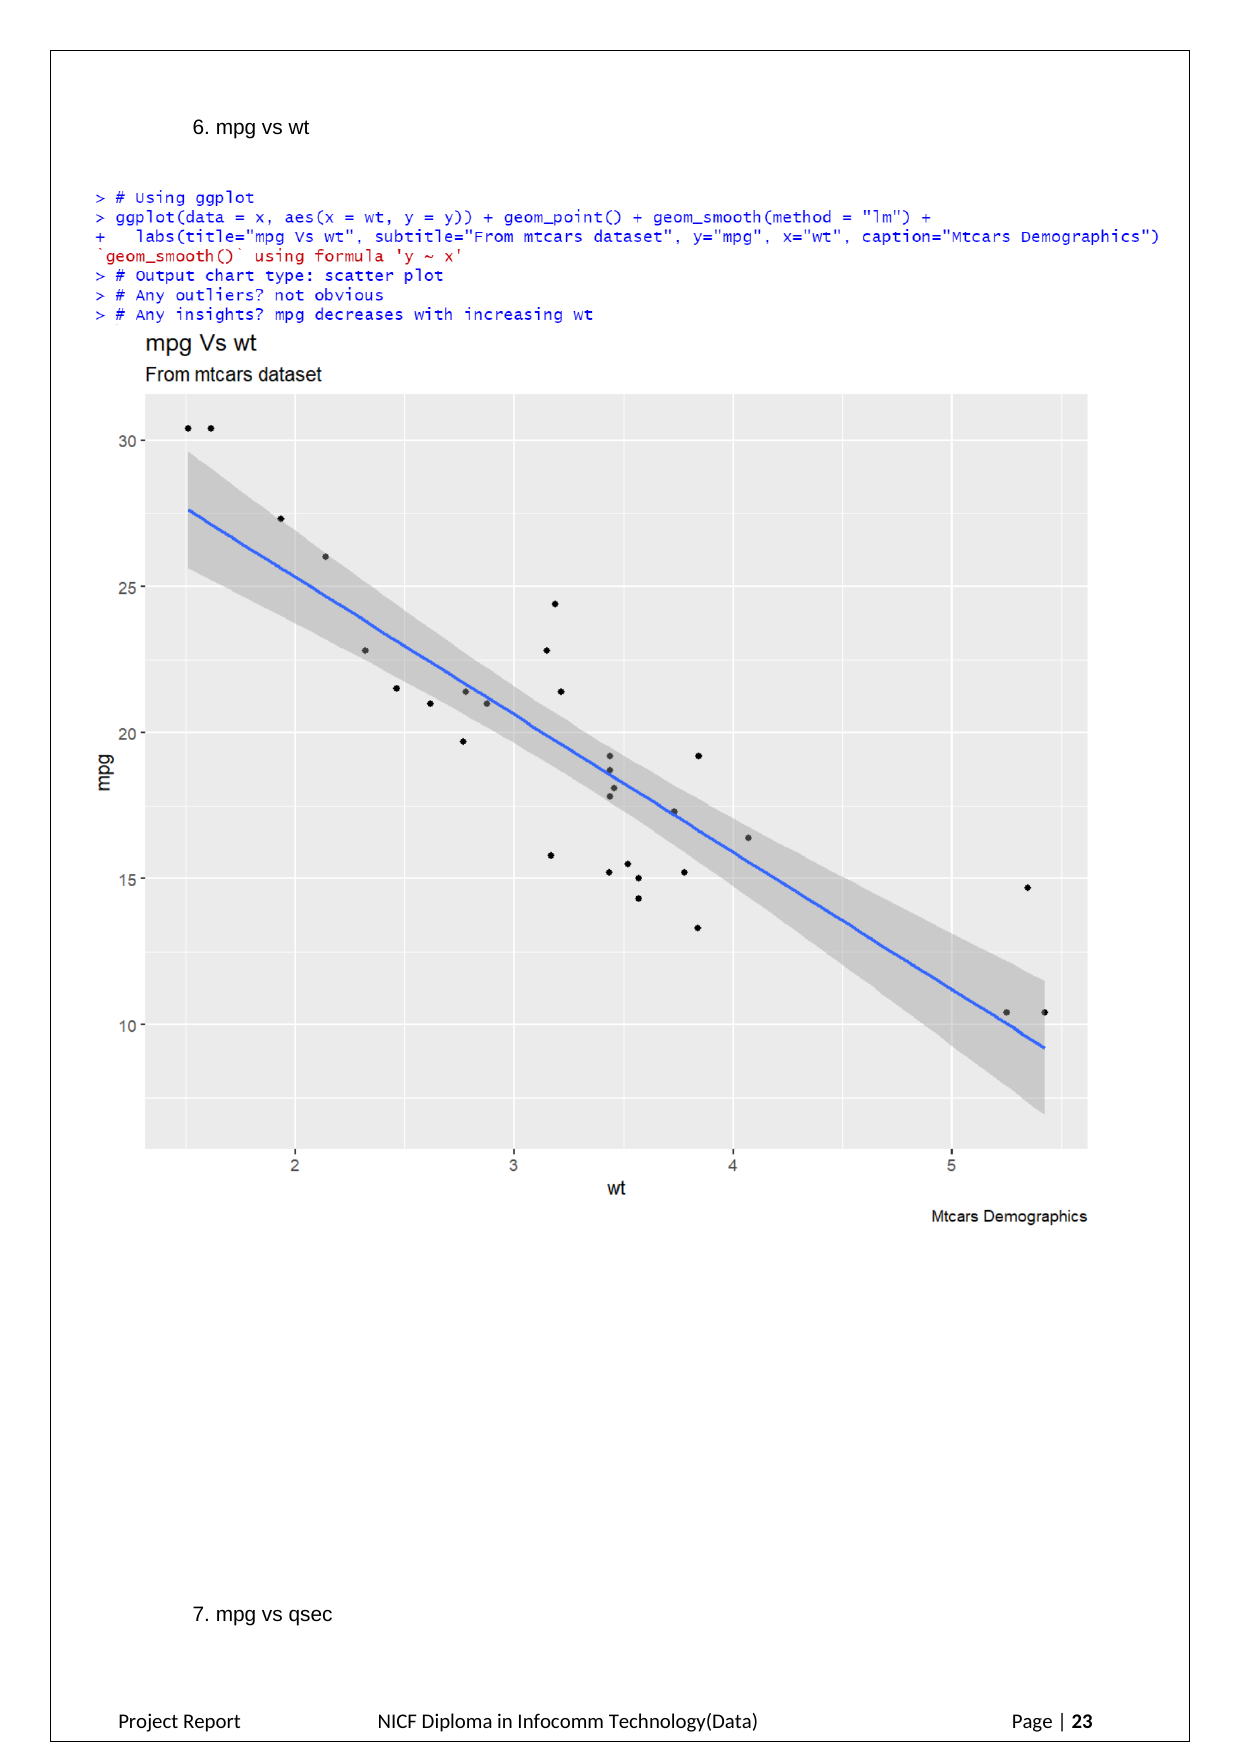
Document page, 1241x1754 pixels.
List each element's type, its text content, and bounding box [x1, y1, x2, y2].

subtitle 6. mpg vs wt [155, 89, 1122, 138]
subtitle 7. mpg vs qsec [155, 1576, 1122, 1626]
picture [88, 326, 1092, 1230]
picture [88, 187, 1166, 325]
